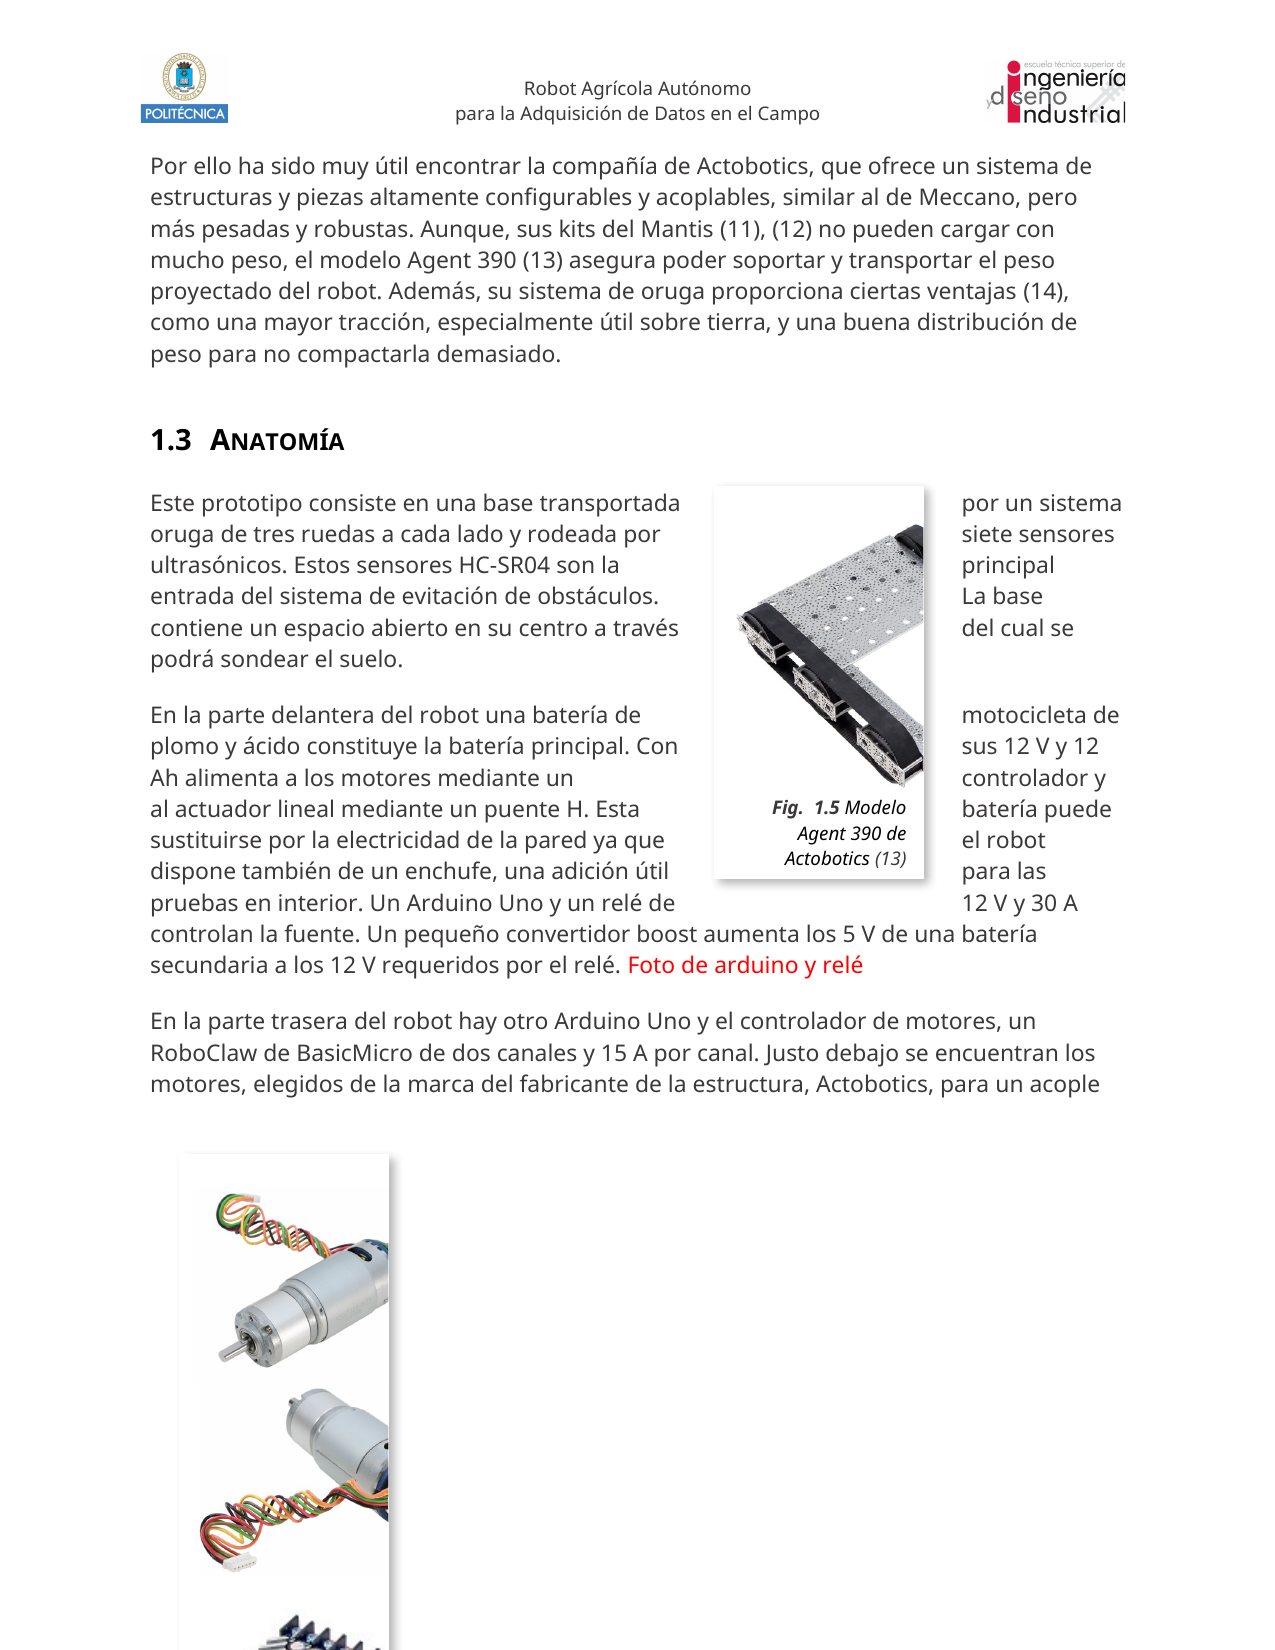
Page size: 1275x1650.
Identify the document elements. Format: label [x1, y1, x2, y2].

picture [194, 1608, 389, 1650]
picture [140, 53, 228, 123]
picture [194, 1187, 389, 1578]
picture [730, 519, 924, 795]
picture [986, 60, 1125, 123]
